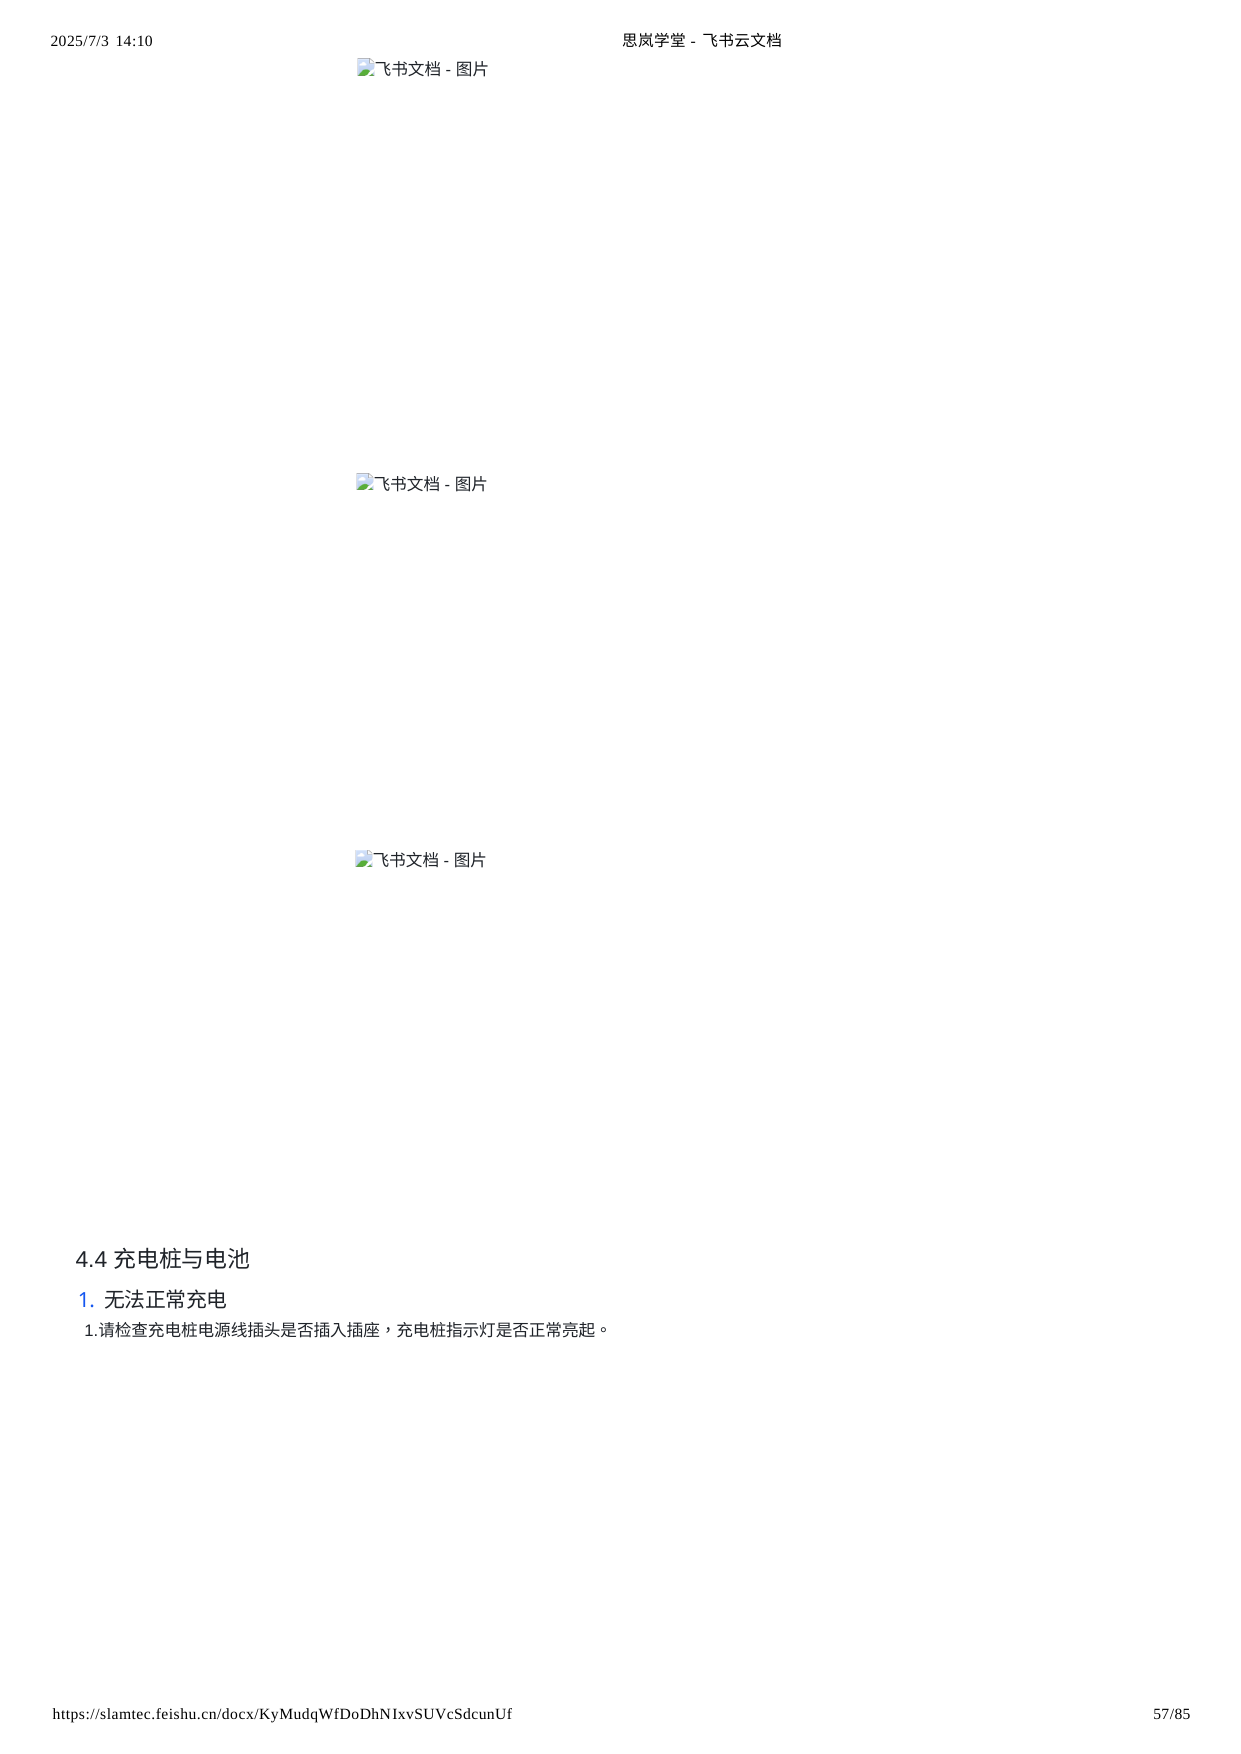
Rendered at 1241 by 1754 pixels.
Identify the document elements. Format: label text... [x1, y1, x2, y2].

text 1. ⽆法正常充电 [78, 1291, 1190, 1312]
text 4.4 充电桩与电池 [75, 1245, 1190, 1273]
picture [355, 850, 373, 867]
text 1.请检查充电桩电源线插头是否插⼊插座，充电桩指示灯是否正常亮起。 [84, 1320, 1190, 1340]
picture [356, 473, 374, 490]
text 飞书⽂档 - 图⽚ [358, 58, 1190, 80]
picture [357, 58, 375, 76]
text 飞书⽂档 - 图⽚ [356, 849, 1190, 871]
text 飞书⽂档 - 图⽚ [357, 472, 1190, 494]
